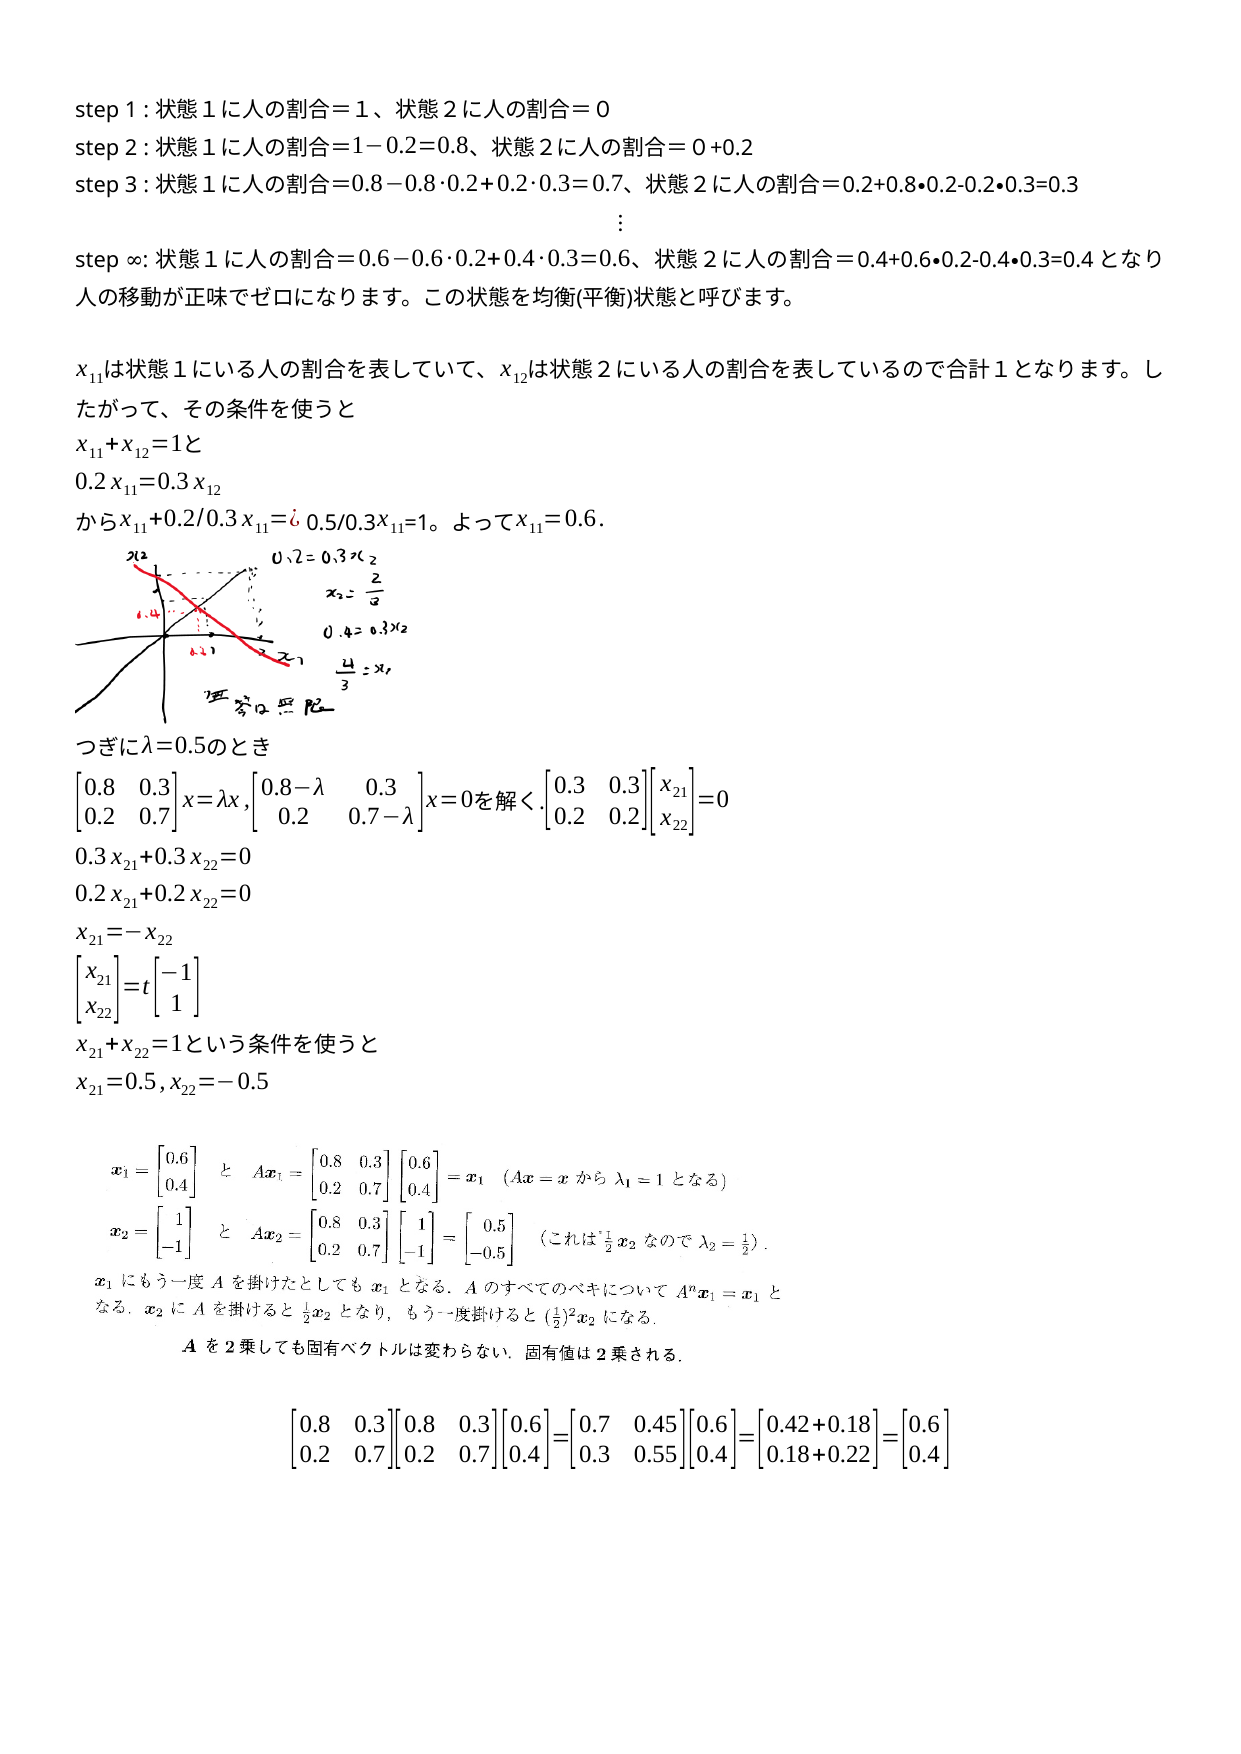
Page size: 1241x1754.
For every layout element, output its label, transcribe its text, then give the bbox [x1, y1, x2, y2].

picture [75, 539, 413, 724]
text を解く. [75, 764, 1165, 839]
text つぎにのとき [75, 727, 1165, 764]
picture [75, 1139, 810, 1367]
text ⋮ [75, 202, 1165, 239]
text step 3 : 状態１に人の割合＝、状態２に人の割合＝0.2+0.8∙0.2-0.2∙0.3=0.3 [75, 164, 1165, 202]
text step 1 : 状態１に人の割合＝１、状態２に人の割合＝０ [75, 89, 1165, 127]
text は状態１にいる人の割合を表していて、は状態２にいる人の割合を表しているので合計１となります。したがって、その条件を使うと [75, 352, 1165, 427]
text という条件を使うと [75, 1027, 1165, 1064]
text から 0.5/0.3=1。よって [75, 502, 1165, 539]
text step ∞: 状態１に人の割合＝、状態２に人の割合＝0.4+0.6∙0.2-0.4∙0.3=0.4となり人の移動が正味でゼロになります。この状態を均衡(平衡)状態と呼びます。 [75, 239, 1165, 314]
text と [75, 427, 1165, 464]
text step 2 : 状態１に人の割合＝、状態２に人の割合＝０+0.2 [75, 127, 1165, 164]
